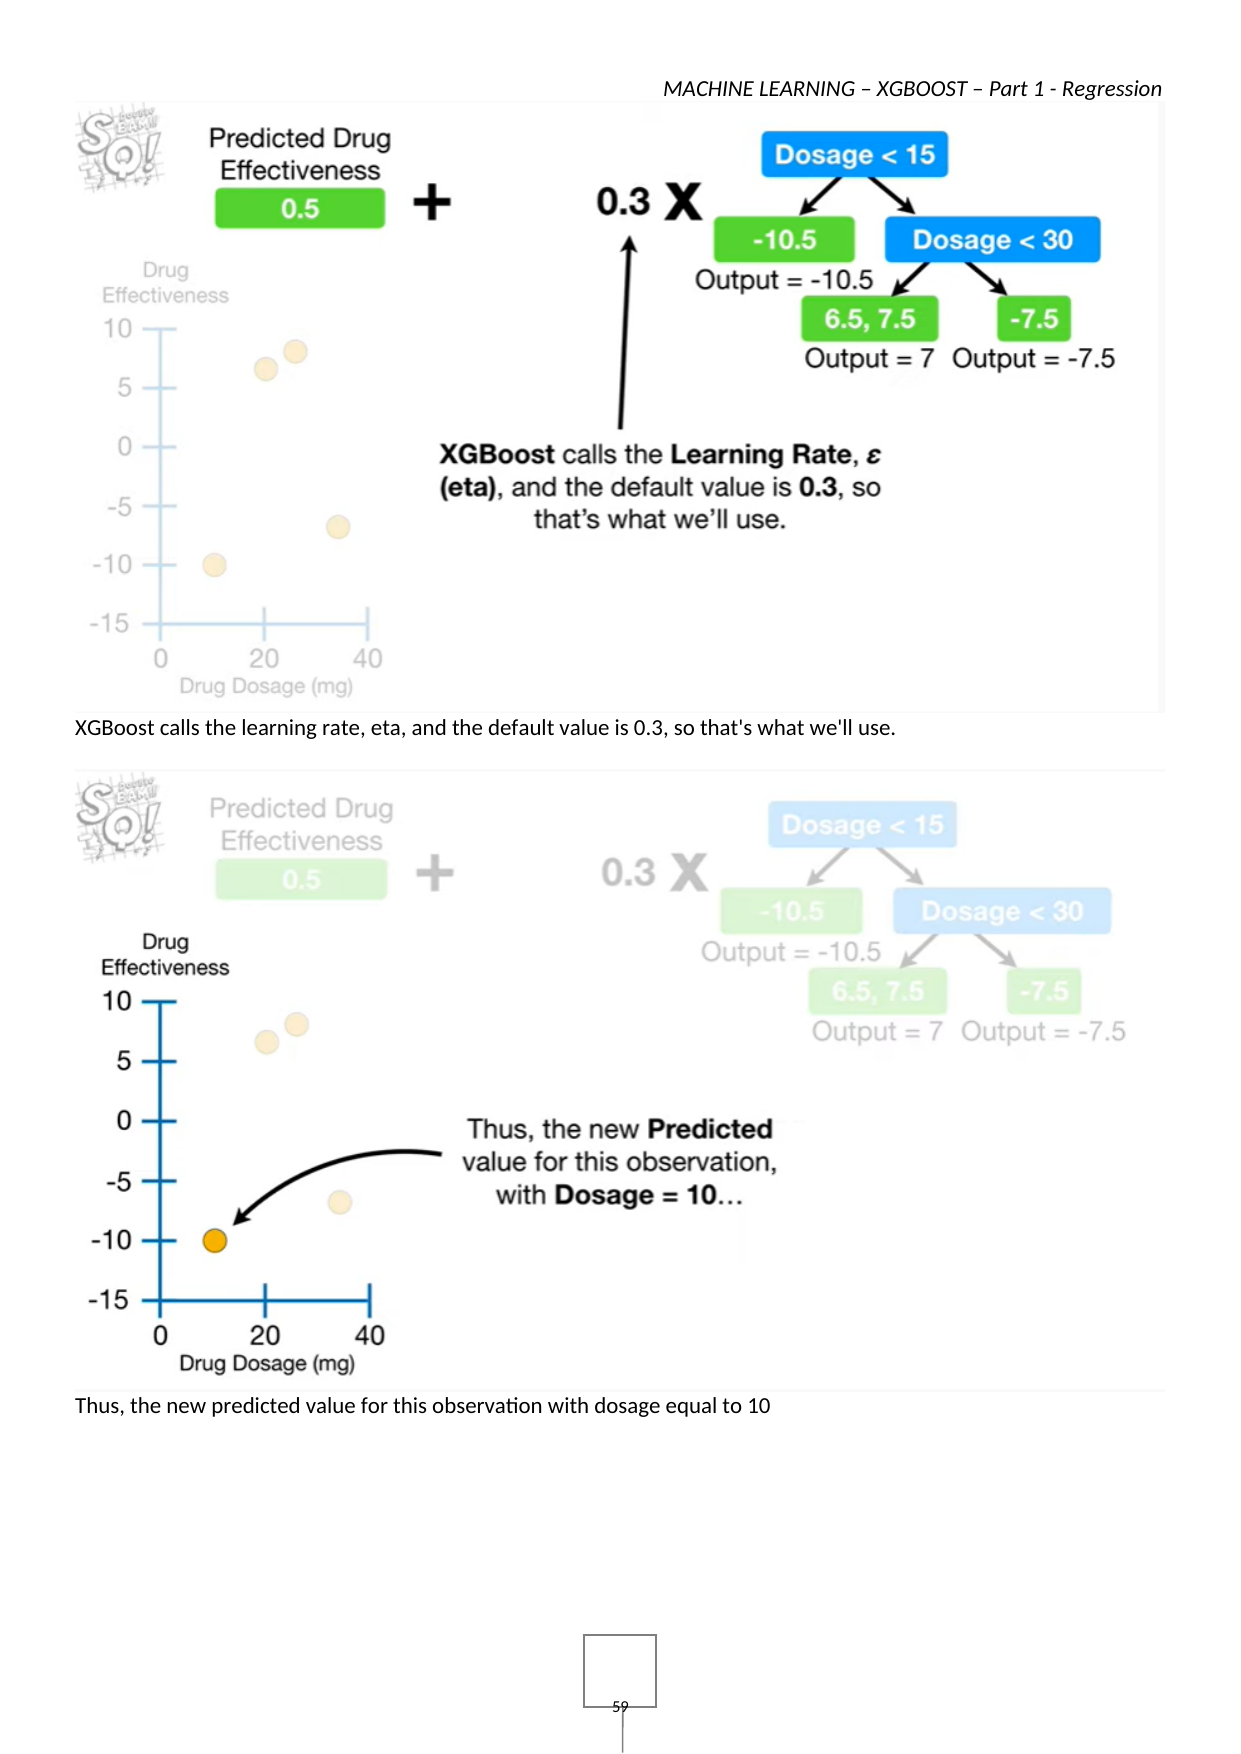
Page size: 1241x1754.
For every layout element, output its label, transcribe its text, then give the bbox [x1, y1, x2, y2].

text XGBoost calls the learning rate, eta, and the default value is 0.3, so that's what we'll use. [75, 713, 1165, 741]
picture [75, 769, 1166, 1392]
text Thus, the new predicted value for this observation with dosage equal to 10 [75, 1392, 1165, 1419]
picture [75, 101, 1166, 713]
